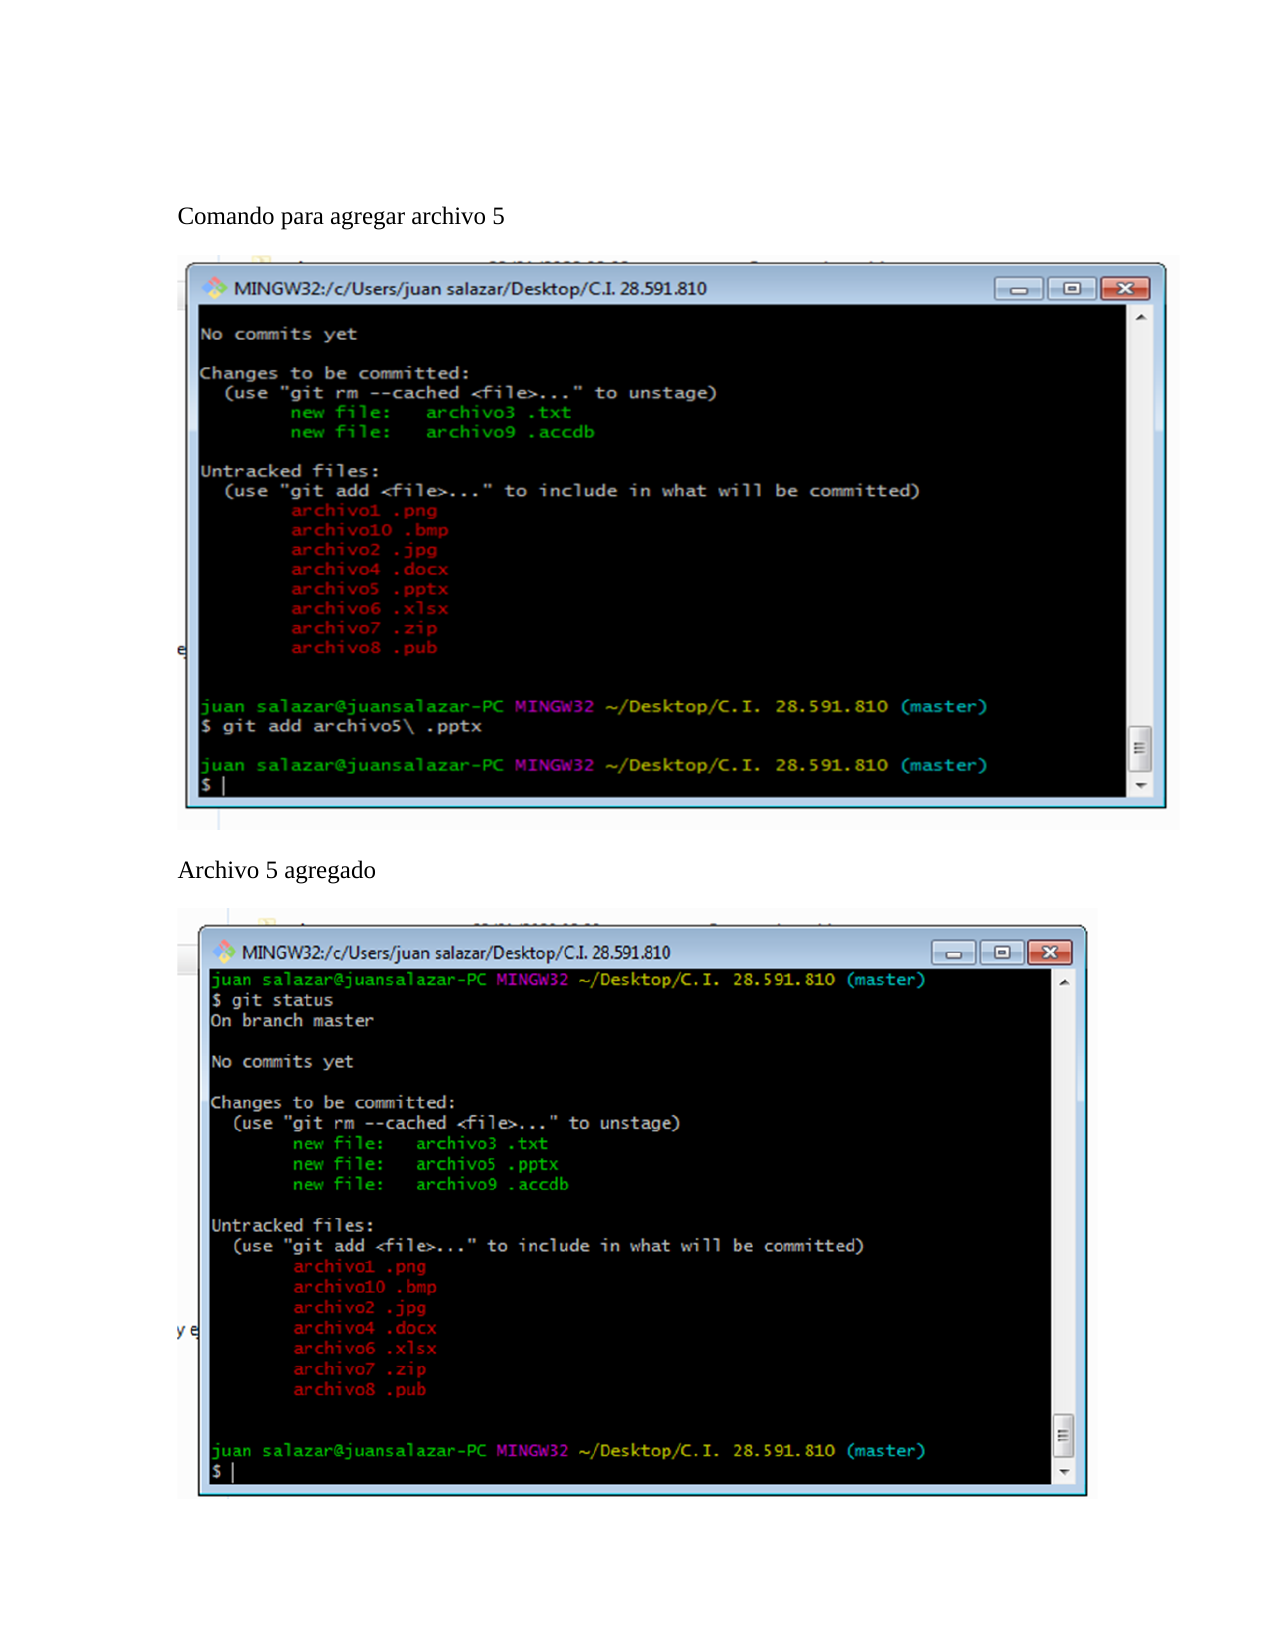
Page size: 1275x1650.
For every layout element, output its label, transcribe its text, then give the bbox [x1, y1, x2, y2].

picture [177, 908, 1098, 1499]
text Archivo 5 agregado [177, 855, 1098, 884]
text Comando para agregar archivo 5 [177, 201, 1098, 230]
picture [177, 255, 1180, 830]
